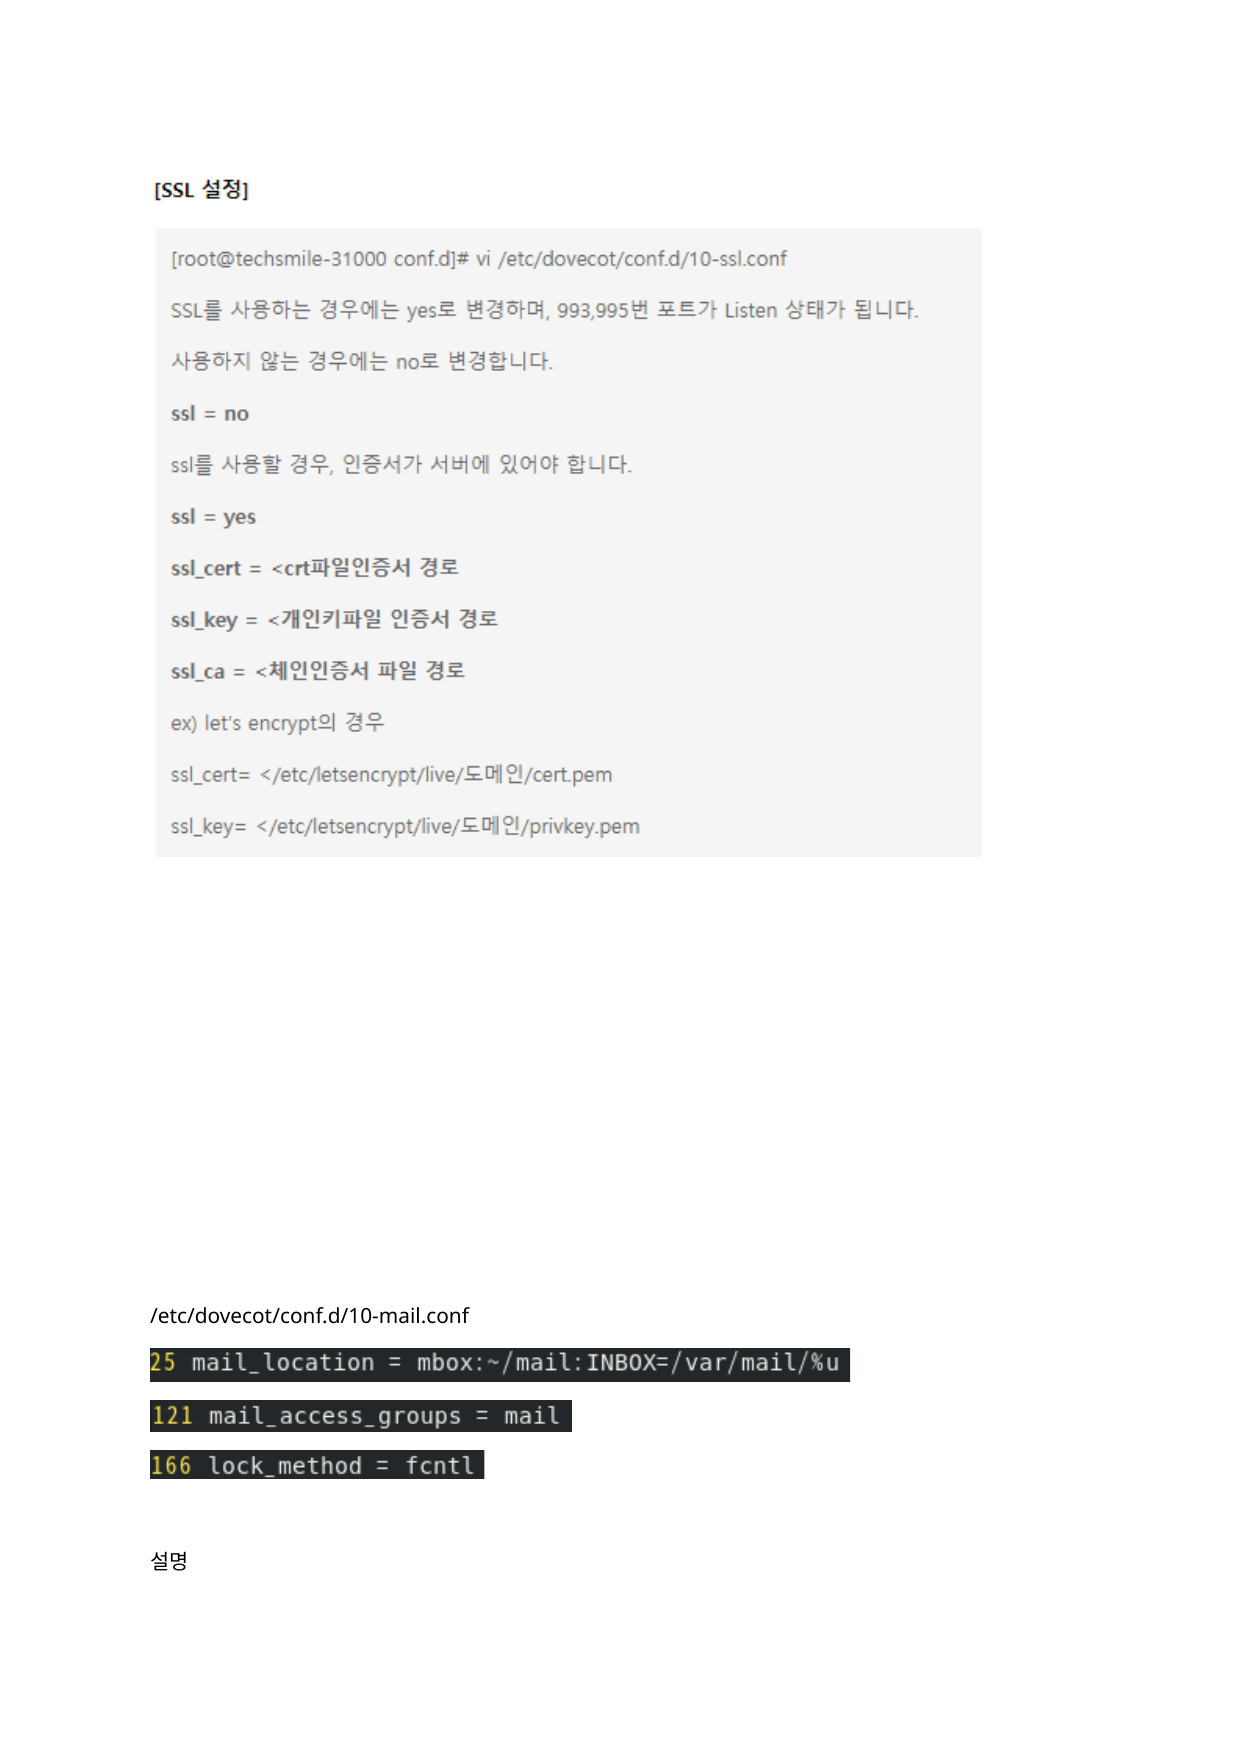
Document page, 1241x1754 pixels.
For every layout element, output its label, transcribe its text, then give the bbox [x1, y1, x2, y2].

picture [150, 1450, 485, 1479]
picture [150, 1348, 851, 1382]
picture [150, 177, 982, 857]
text 설명 [150, 1545, 1090, 1575]
picture [150, 1400, 572, 1432]
text /etc/dovecot/conf.d/10-mail.conf [150, 1301, 1090, 1330]
